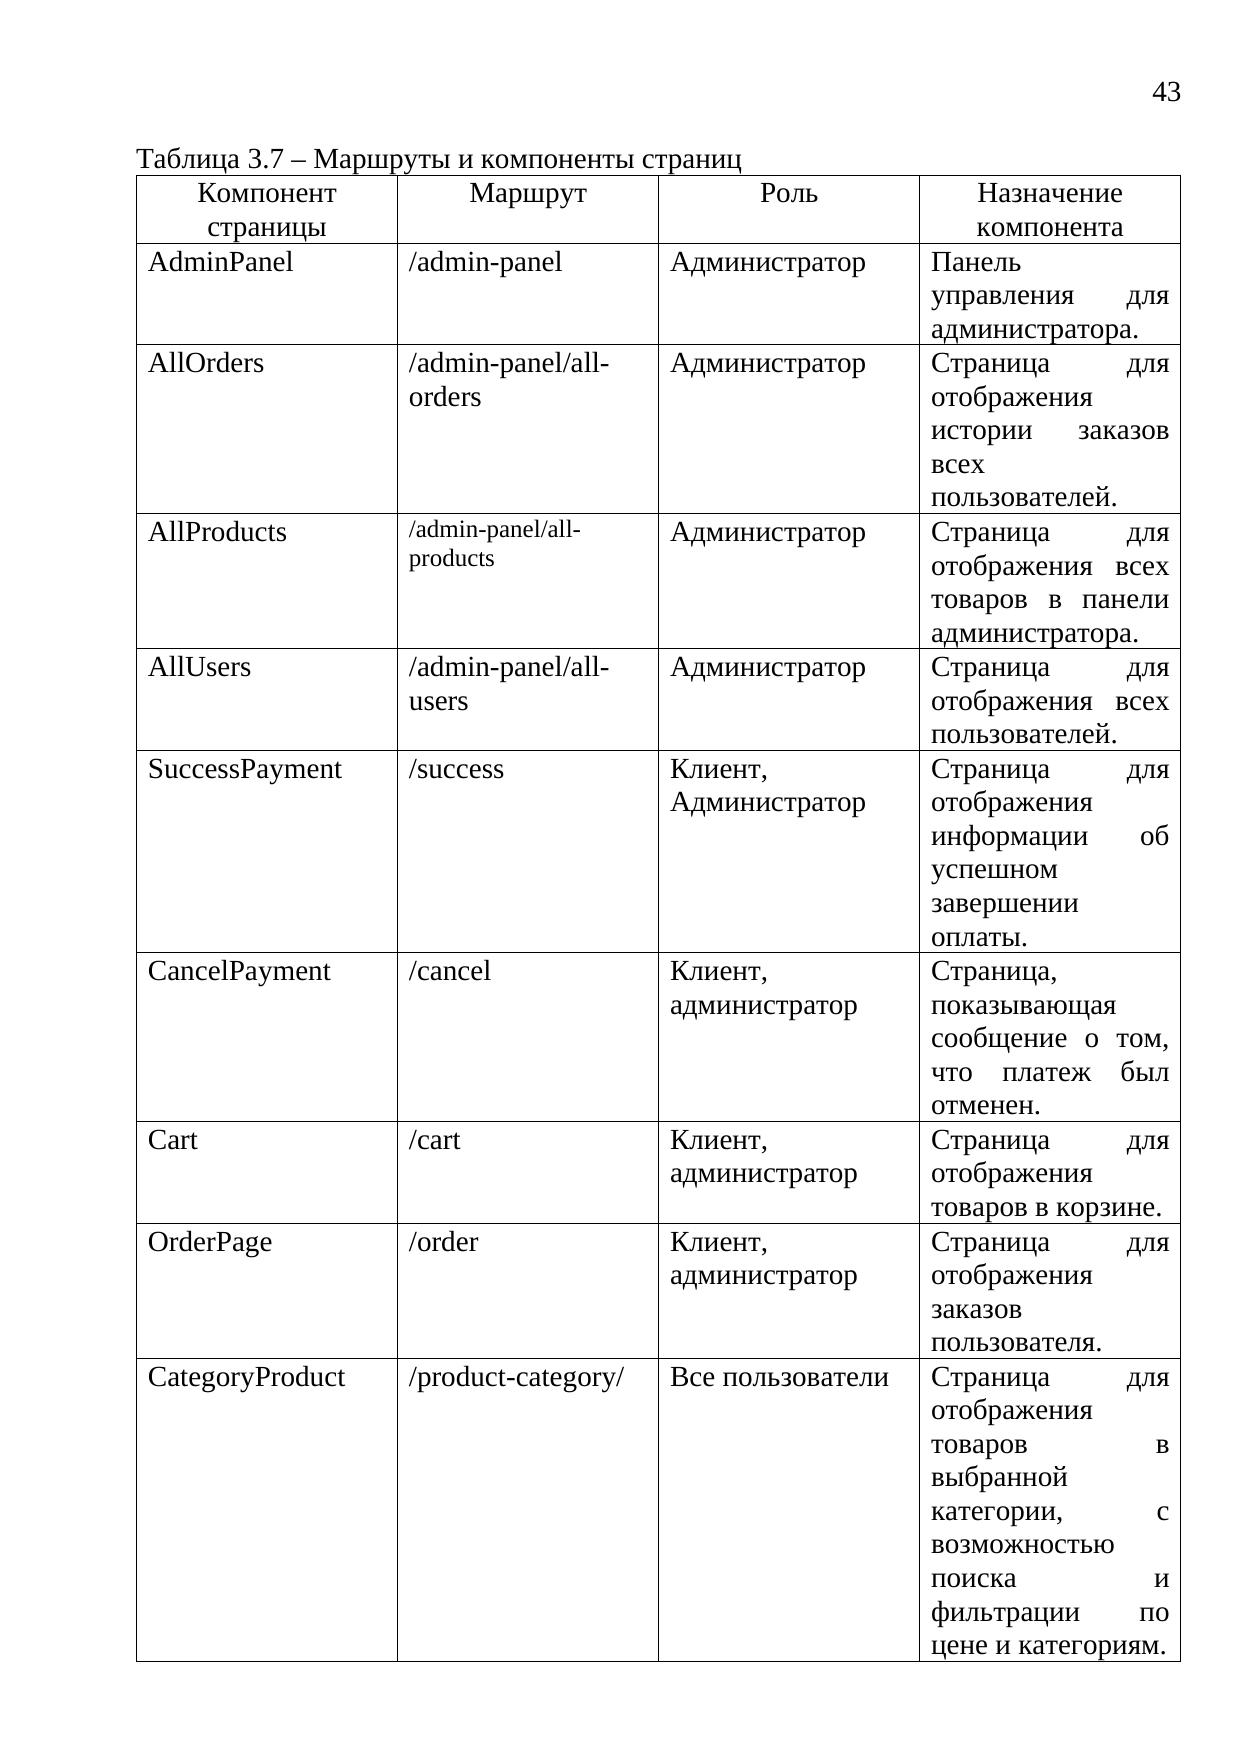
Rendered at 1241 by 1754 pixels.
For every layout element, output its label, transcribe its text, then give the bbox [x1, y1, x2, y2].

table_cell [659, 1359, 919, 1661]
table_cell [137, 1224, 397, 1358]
table_cell SuccessPayment [137, 751, 397, 952]
table_cell Страница для отображения всех товаров в панели администратора. [920, 514, 1180, 648]
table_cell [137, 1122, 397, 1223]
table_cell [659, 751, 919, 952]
table_cell Администратор [659, 514, 919, 648]
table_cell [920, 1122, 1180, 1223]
table_cell AllOrders [137, 345, 397, 513]
table_header Роль [659, 176, 919, 243]
table_cell AdminPanel [137, 244, 397, 344]
table_header Компонент страницы [137, 176, 397, 243]
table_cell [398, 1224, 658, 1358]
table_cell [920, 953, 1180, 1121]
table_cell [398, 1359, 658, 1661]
table_cell Панель управления для администратора. [920, 244, 1180, 344]
table_cell AllProducts [137, 514, 397, 648]
table_cell /admin-panel/all-products [398, 514, 658, 648]
table_cell /admin-panel/all-orders [398, 345, 658, 513]
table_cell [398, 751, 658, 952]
table_cell Страница для отображения истории заказов всех пользователей. [920, 345, 1180, 513]
table_cell AllUsers [137, 649, 397, 750]
table_cell Администратор [659, 345, 919, 513]
table_cell Администратор [659, 244, 919, 344]
table_cell /admin-panel/all-users [398, 649, 658, 750]
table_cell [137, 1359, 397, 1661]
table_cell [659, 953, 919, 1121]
text Таблица 3.7 – Маршруты и компоненты страниц [136, 141, 1181, 174]
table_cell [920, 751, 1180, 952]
table_cell Страница для отображения всех пользователей. [920, 649, 1180, 750]
table_header Назначение компонента [920, 176, 1180, 243]
table_header Маршрут [398, 176, 658, 243]
table_cell /admin-panel [398, 244, 658, 344]
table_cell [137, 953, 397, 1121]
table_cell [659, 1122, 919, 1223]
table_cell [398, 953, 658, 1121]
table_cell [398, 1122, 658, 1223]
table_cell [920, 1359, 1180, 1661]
table_cell Администратор [659, 649, 919, 750]
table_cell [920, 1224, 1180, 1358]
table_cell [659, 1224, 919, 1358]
